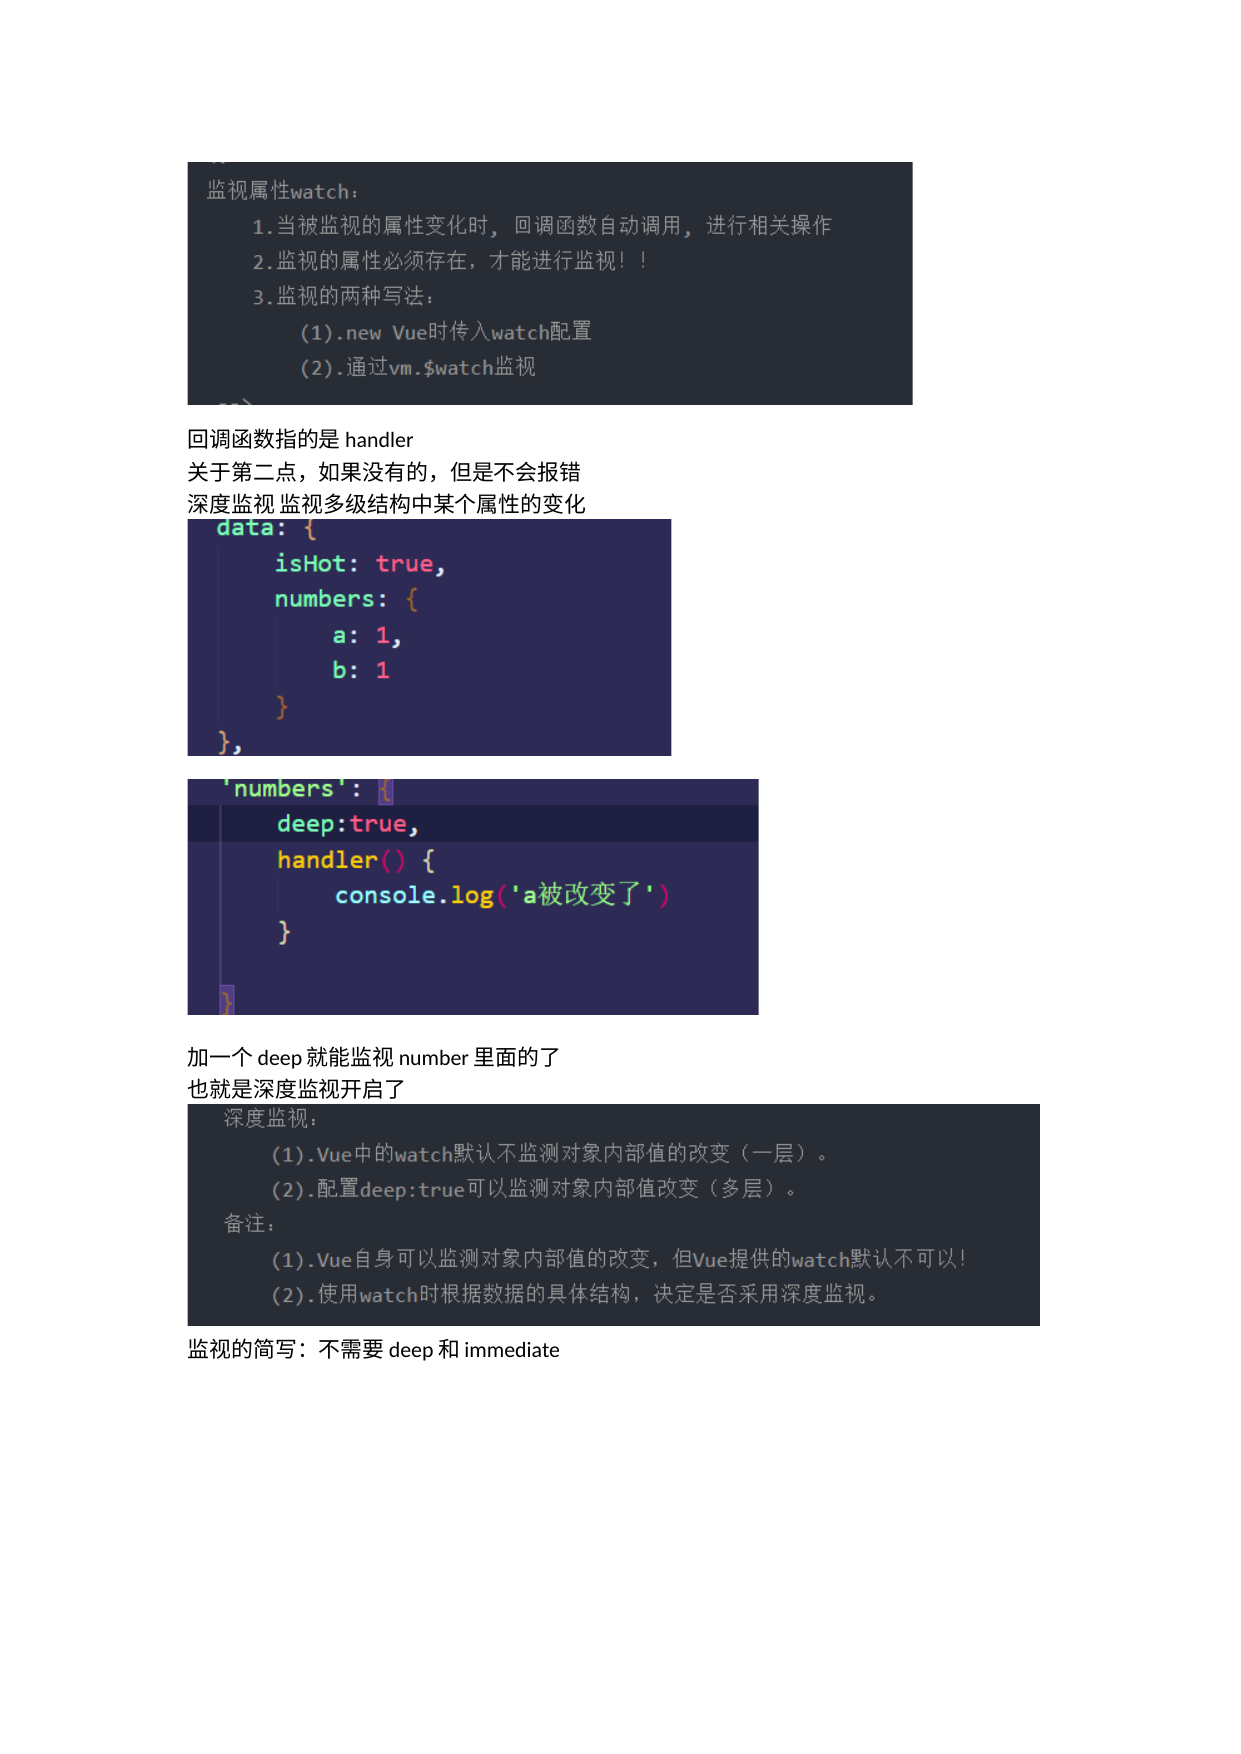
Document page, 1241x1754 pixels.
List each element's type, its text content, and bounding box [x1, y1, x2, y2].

text 也就是深度监视开启了 [187, 1072, 1053, 1104]
text 深度监视 监视多级结构中某个属性的变化 [187, 487, 1053, 519]
text 关于第二点，如果没有的，但是不会报错 [187, 454, 1053, 487]
picture [187, 519, 672, 756]
text 回调函数指的是handler [187, 422, 1053, 454]
picture [187, 162, 913, 405]
picture [187, 1104, 1040, 1326]
text 监视的简写：不需要deep和immediate [187, 1332, 1053, 1364]
picture [187, 779, 759, 1015]
text 加一个deep就能监视number里面的了 [187, 1039, 1053, 1072]
